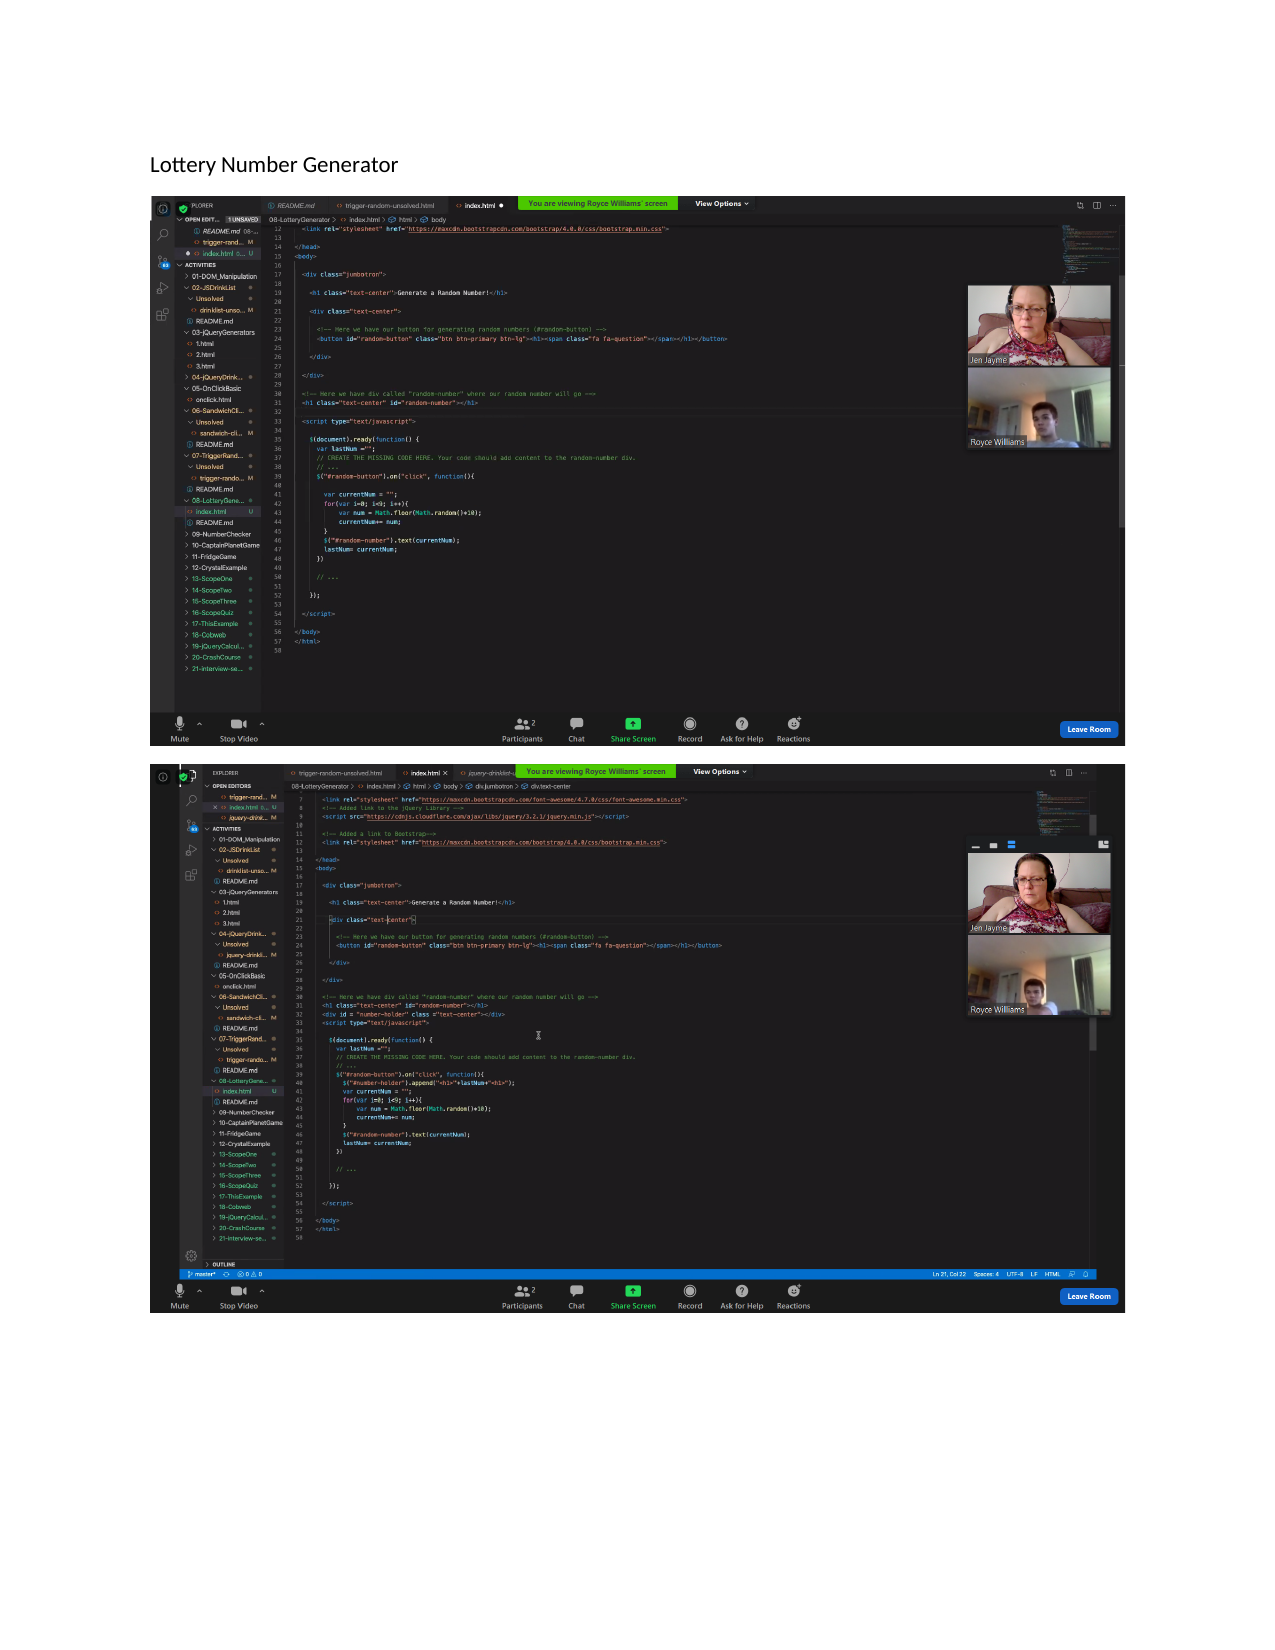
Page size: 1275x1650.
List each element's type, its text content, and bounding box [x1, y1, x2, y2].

picture [150, 764, 1125, 1313]
picture [150, 196, 1125, 746]
text Lottery Number Generator [150, 150, 1125, 178]
